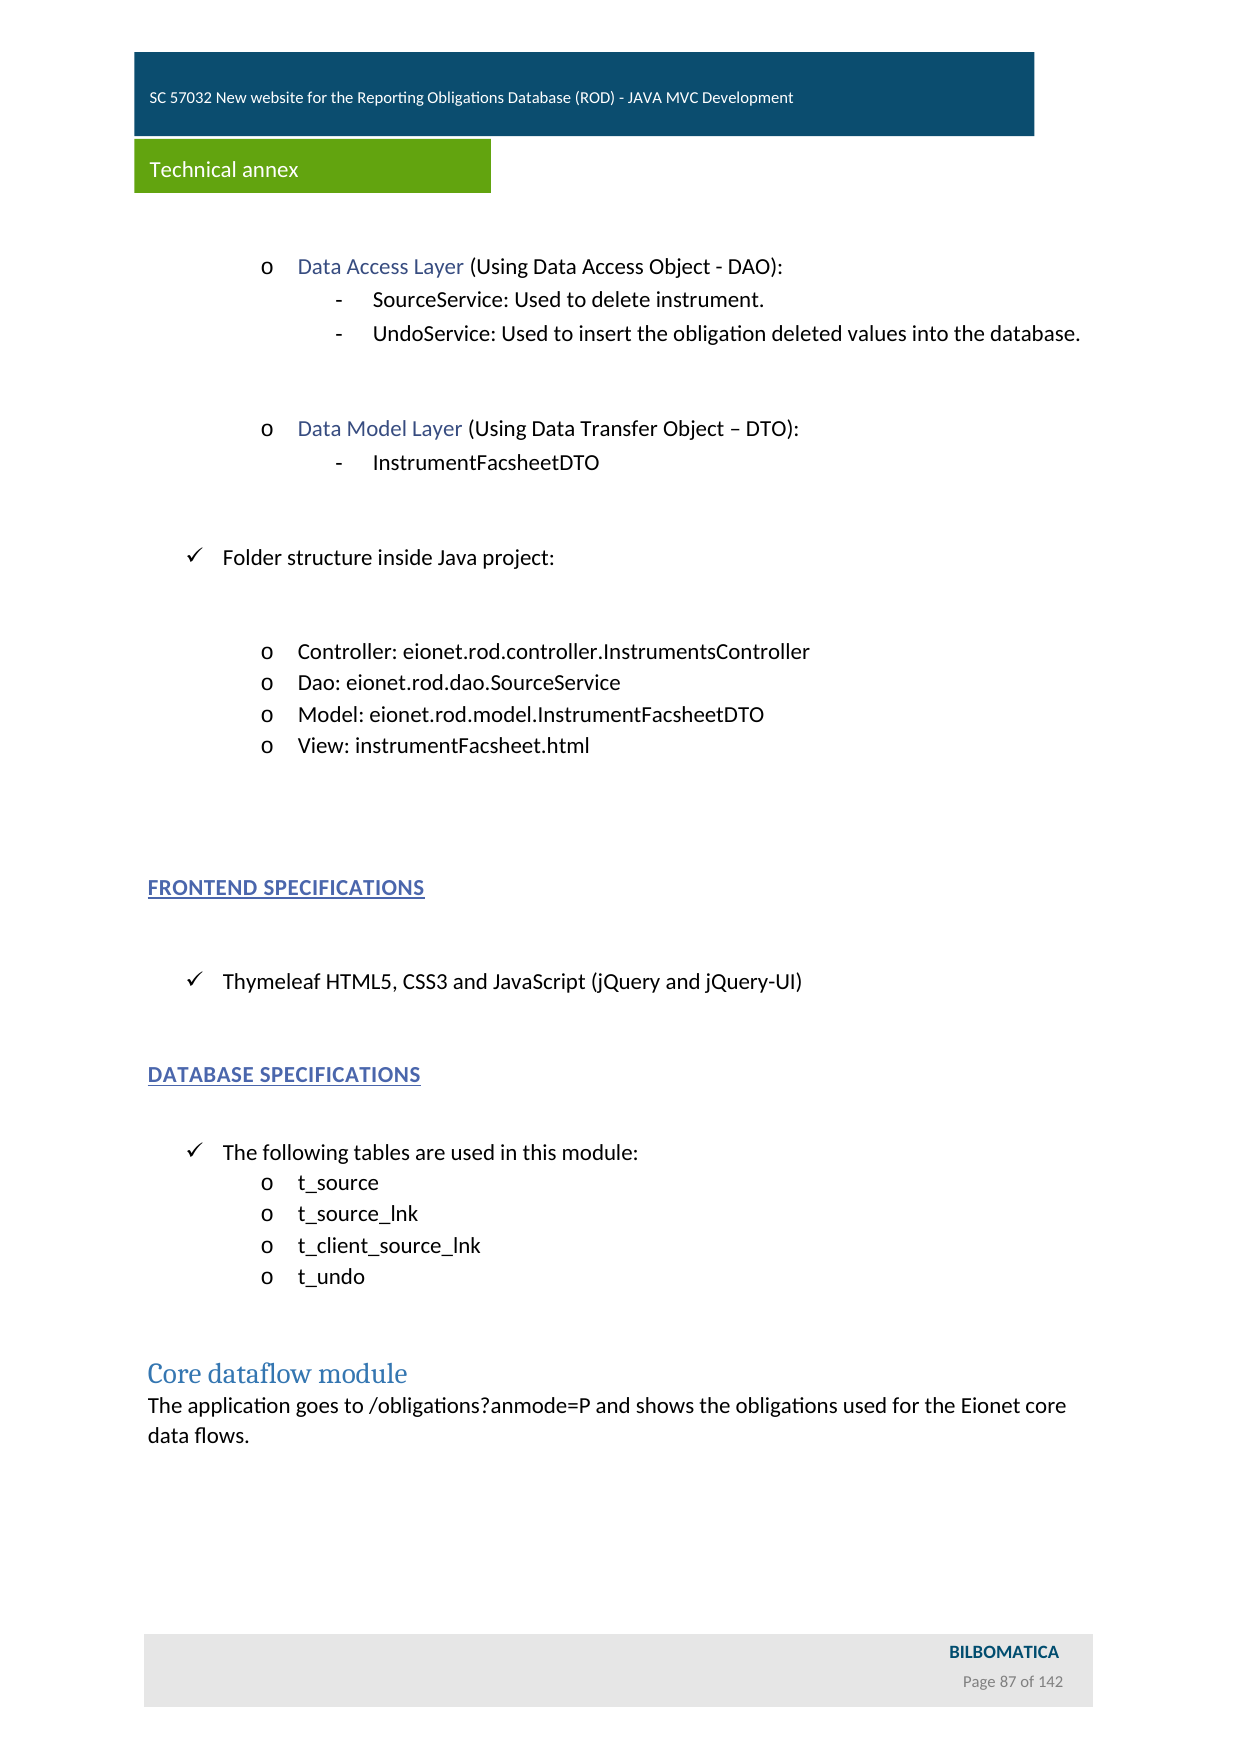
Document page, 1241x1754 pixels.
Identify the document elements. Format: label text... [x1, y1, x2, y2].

list Model: eionet.rod.model.InstrumentFacsheetDTO [260, 700, 1093, 729]
subtitle Core dataflow module [148, 1357, 1093, 1391]
list t_source_lnk [260, 1199, 1093, 1228]
list Folder structure inside Java project: [185, 543, 1093, 571]
list Dao: eionet.rod.dao.SourceService [260, 668, 1093, 697]
list SourceService: Used to delete instrument. [335, 283, 1093, 314]
list The following tables are used in this module: [185, 1138, 1093, 1166]
list t_source [260, 1168, 1093, 1197]
list Thymeleaf HTML5, CSS3 and JavaScript (jQuery and jQuery-UI) [185, 967, 1093, 995]
text FRONTEND SPECIFICATIONS [148, 873, 1093, 901]
list InstrumentFacsheetDTO [335, 446, 1093, 477]
list Controller: eionet.rod.controller.InstrumentsController [260, 637, 1093, 666]
list UndoService: Used to insert the obligation deleted values into the database. [335, 317, 1093, 348]
text DATABASE SPECIFICATIONS [148, 1061, 1093, 1088]
list t_undo [260, 1262, 1093, 1291]
text The application goes to /obligations?anmode=P and shows the obligations used for the Eionet core data flows. [148, 1391, 1093, 1449]
list View: instrumentFacsheet.html [260, 731, 1093, 760]
list Data Access Layer (Using Data Access Object - DAO): [260, 252, 1093, 281]
list t_client_source_lnk [260, 1231, 1093, 1260]
list Data Model Layer (Using Data Transfer Object – DTO): [260, 414, 1093, 443]
